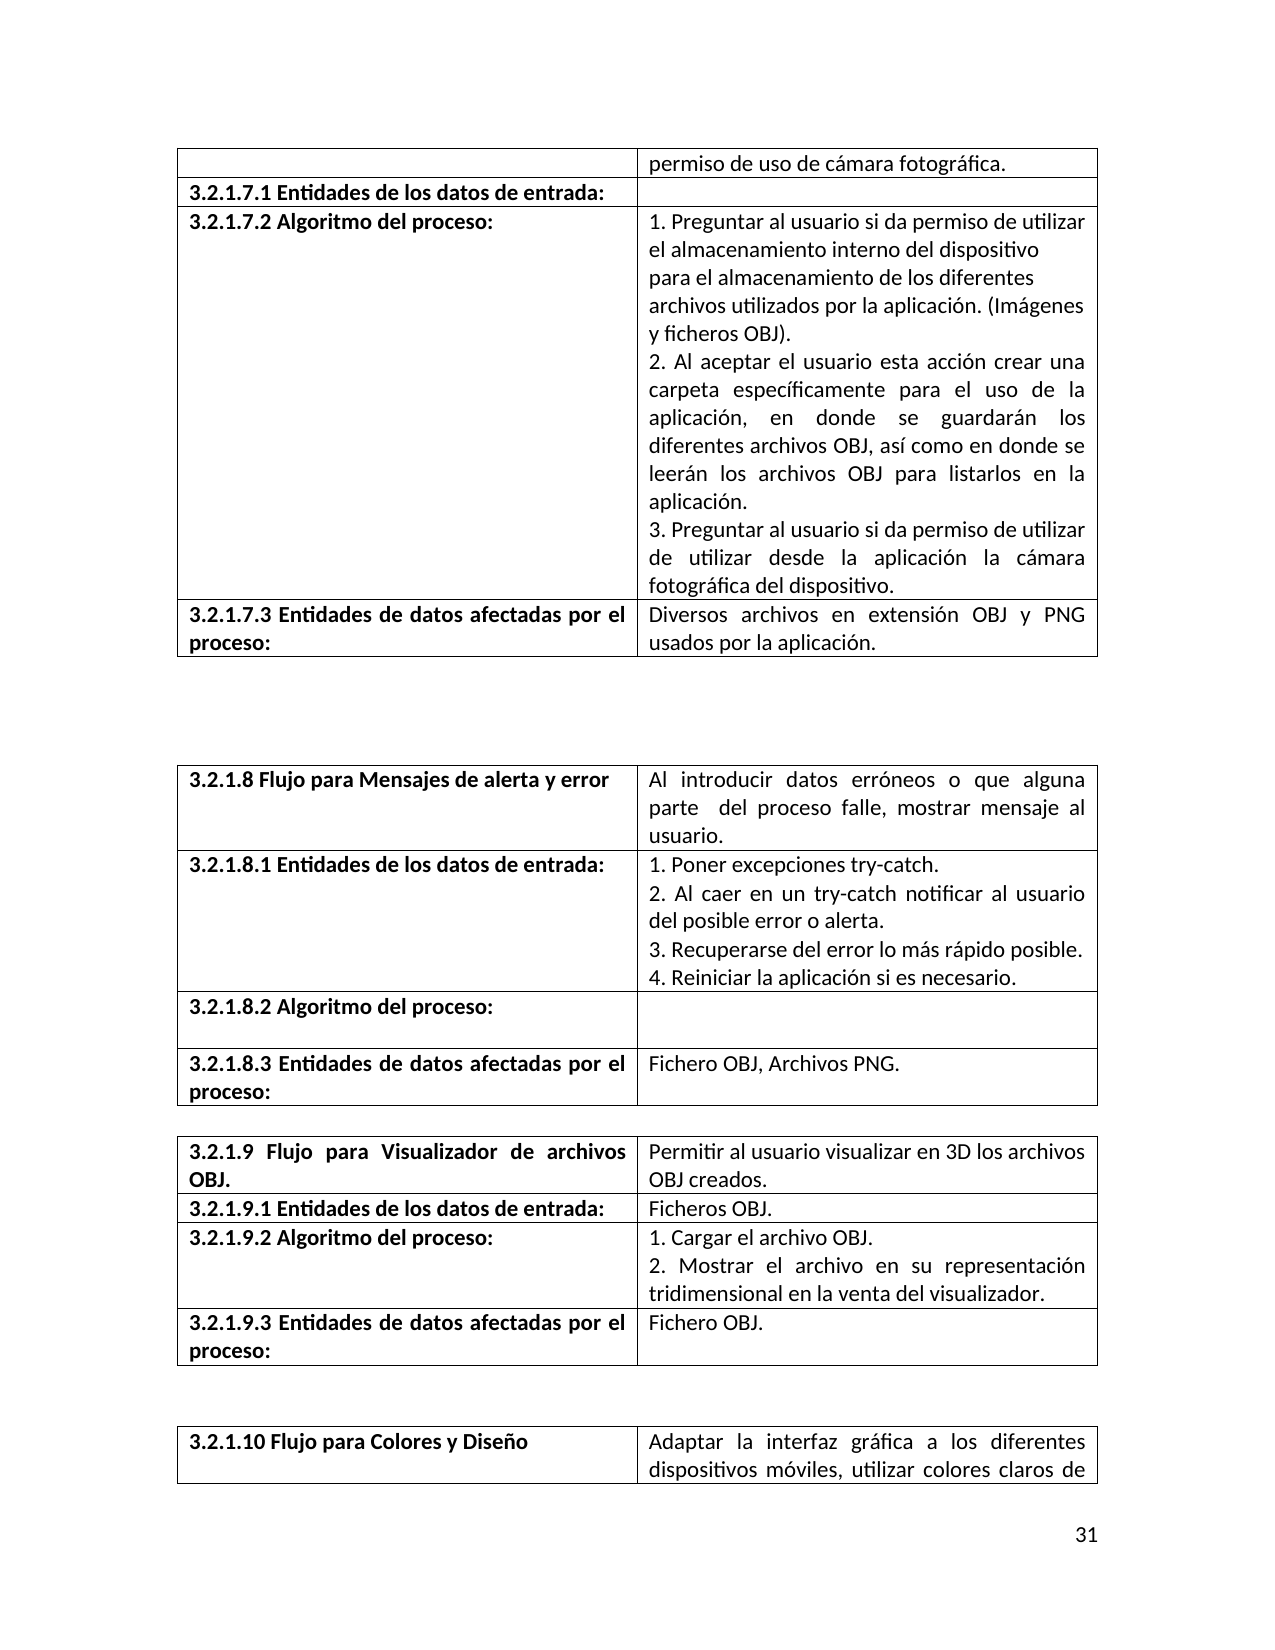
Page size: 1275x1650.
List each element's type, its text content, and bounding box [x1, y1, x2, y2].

table_header 3.2.1.8 Flujo para Mensajes de alerta y error [178, 766, 637, 849]
table_cell 3.2.1.9.2 Algoritmo del proceso: [178, 1223, 637, 1307]
table_cell 3.2.1.8.2 Algoritmo del proceso: [178, 992, 637, 1048]
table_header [178, 1427, 637, 1483]
table_cell Ficheros OBJ. [638, 1194, 1097, 1222]
table_cell 3.2.1.8.3 Entidades de datos afectadas por el proceso: [178, 1049, 637, 1105]
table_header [638, 1427, 1097, 1483]
table_cell [638, 992, 1097, 1048]
table_cell 3.2.1.9.1 Entidades de los datos de entrada: [178, 1194, 637, 1222]
table_cell 3.2.1.7.2 Algoritmo del proceso: [178, 207, 637, 599]
table_header Permitir al usuario visualizar en 3D los archivos OBJ creados. [638, 1137, 1097, 1193]
table_cell Fichero OBJ. [638, 1309, 1097, 1364]
table_header Al introducir datos erróneos o que alguna parte del proceso falle, mostrar mensaje al usuario. [638, 766, 1097, 849]
table_header 3.2.1.9 Flujo para Visualizador de archivos OBJ. [178, 1137, 637, 1193]
table_cell Diversos archivos en extensión OBJ y PNG usados por la aplicación. [638, 600, 1097, 656]
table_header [178, 149, 637, 177]
table_cell 1. Preguntar al usuario si da permiso de utilizar el almacenamiento interno del dispositivo para el almacenamiento de los diferentes archivos utilizados por la aplicación. (Imágenes y ficheros OBJ). 2. Al aceptar el usuario esta acción crear una carpeta específicamente para el uso de la aplicación, en donde se guardarán los diferentes archivos OBJ, así como en donde se leerán los archivos OBJ para listarlos en la aplicación. 3. Preguntar al usuario si da permiso de utilizar de utilizar desde la aplicación la cámara fotográfica del dispositivo. [638, 207, 1097, 599]
table_cell 1. Poner excepciones try-catch. 2. Al caer en un try-catch notificar al usuario del posible error o alerta. 3. Recuperarse del error lo más rápido posible. 4. Reiniciar la aplicación si es necesario. [638, 851, 1097, 991]
table_cell [638, 178, 1097, 206]
table_cell 1. Cargar el archivo OBJ. 2. Mostrar el archivo en su representación tridimensional en la venta del visualizador. [638, 1223, 1097, 1307]
table_cell 3.2.1.8.1 Entidades de los datos de entrada: [178, 851, 637, 991]
table_cell 3.2.1.7.3 Entidades de datos afectadas por el proceso: [178, 600, 637, 656]
table_cell 3.2.1.9.3 Entidades de datos afectadas por el proceso: [178, 1309, 637, 1364]
table_cell 3.2.1.7.1 Entidades de los datos de entrada: [178, 178, 637, 206]
table_cell Fichero OBJ, Archivos PNG. [638, 1049, 1097, 1105]
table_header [638, 149, 1097, 177]
